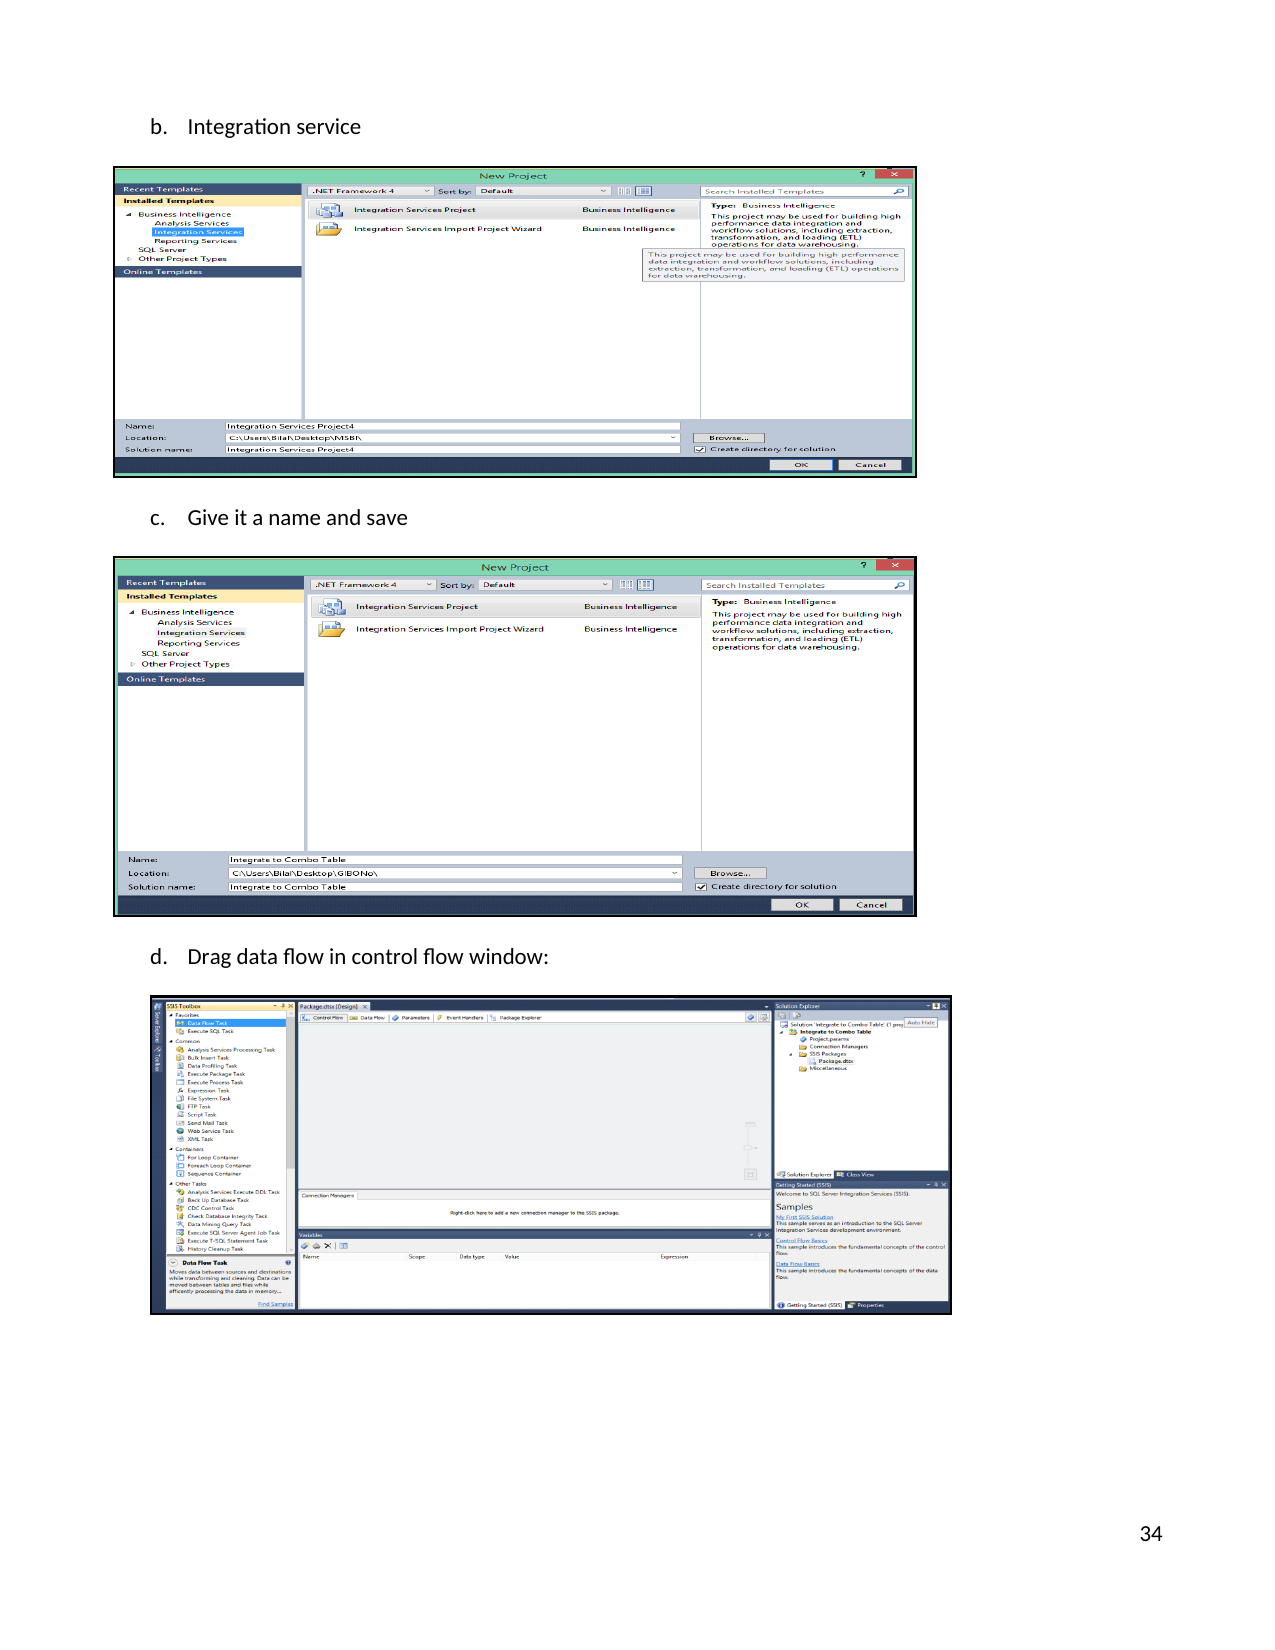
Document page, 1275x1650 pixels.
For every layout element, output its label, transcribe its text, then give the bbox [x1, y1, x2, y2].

list Give it a name and save [150, 503, 1162, 531]
list Integration service [150, 112, 1162, 141]
picture [152, 998, 950, 1313]
picture [115, 168, 915, 476]
picture [115, 558, 914, 915]
list Drag data flow in control flow window: [150, 942, 1162, 970]
